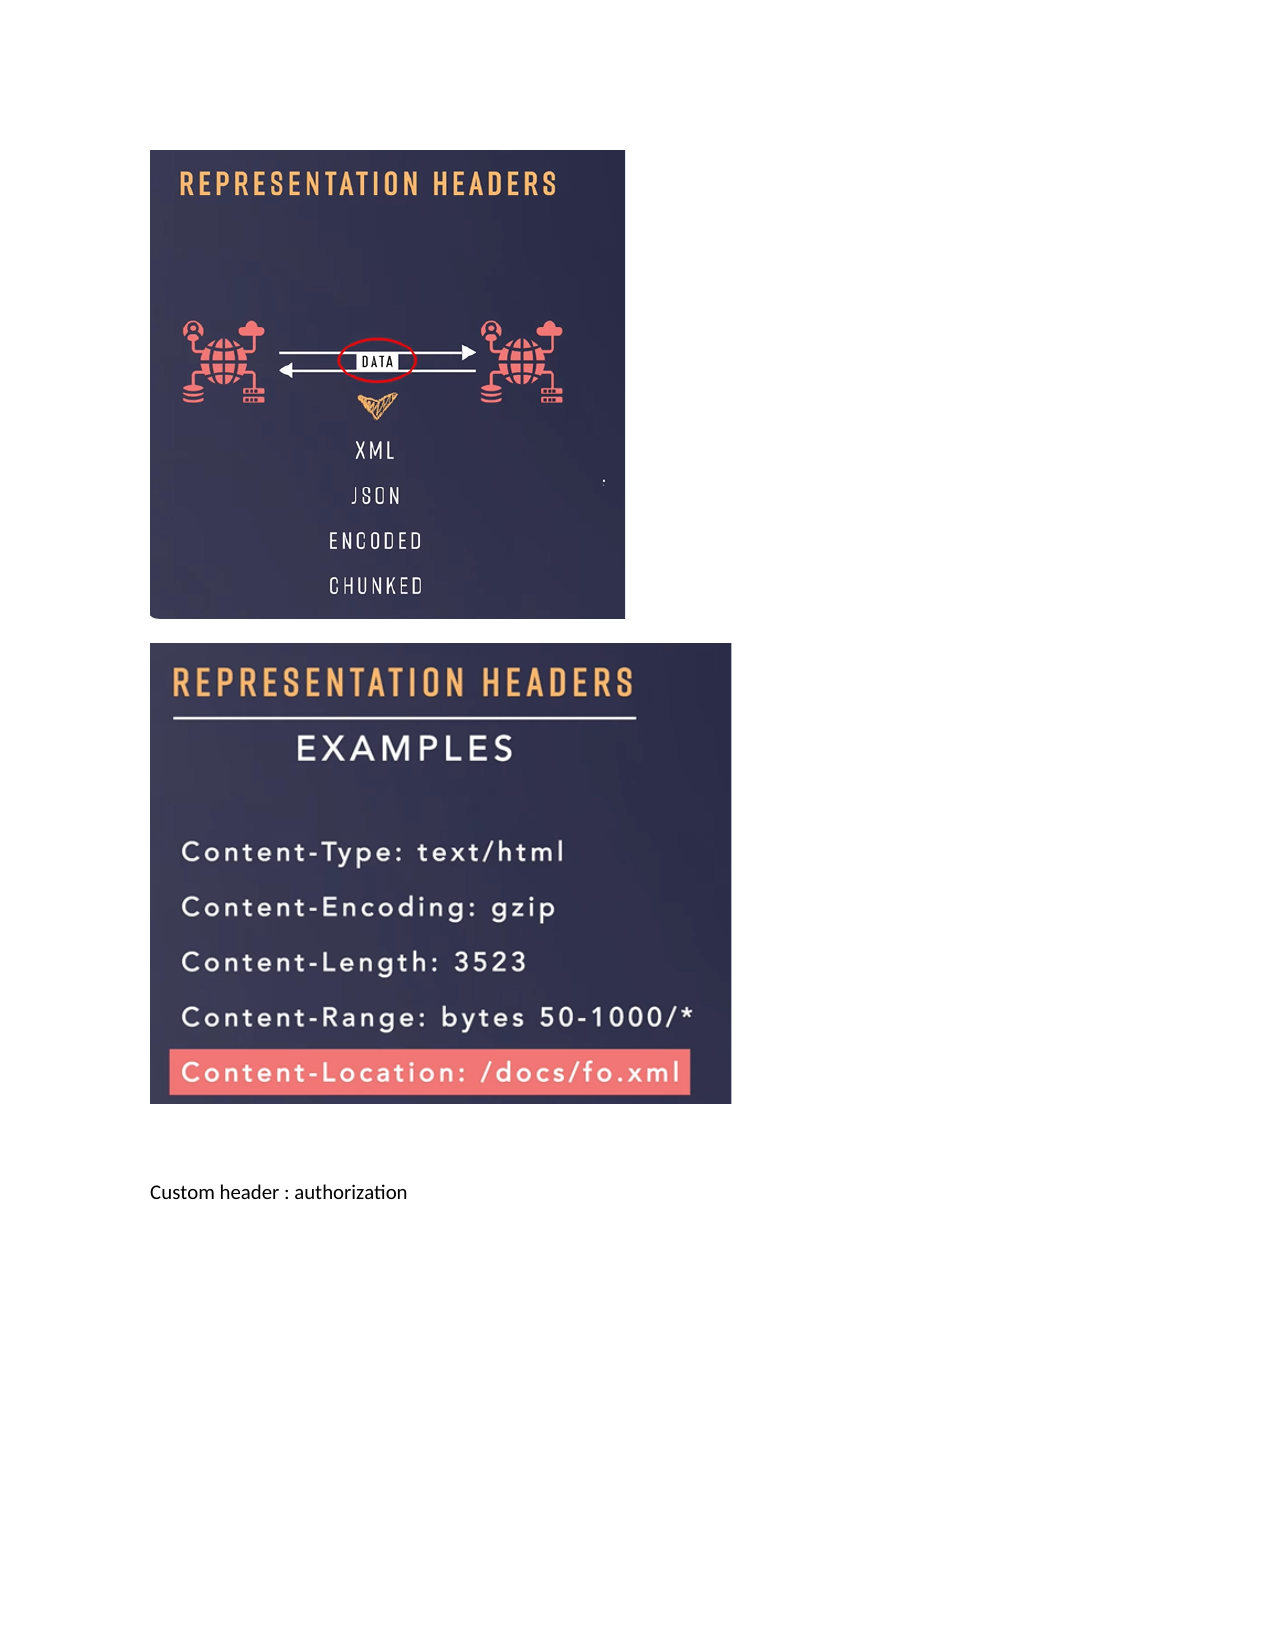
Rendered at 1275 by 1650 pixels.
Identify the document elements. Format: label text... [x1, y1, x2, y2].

text Custom header : authorization [150, 1179, 1125, 1204]
picture [150, 643, 732, 1104]
picture [150, 150, 625, 619]
